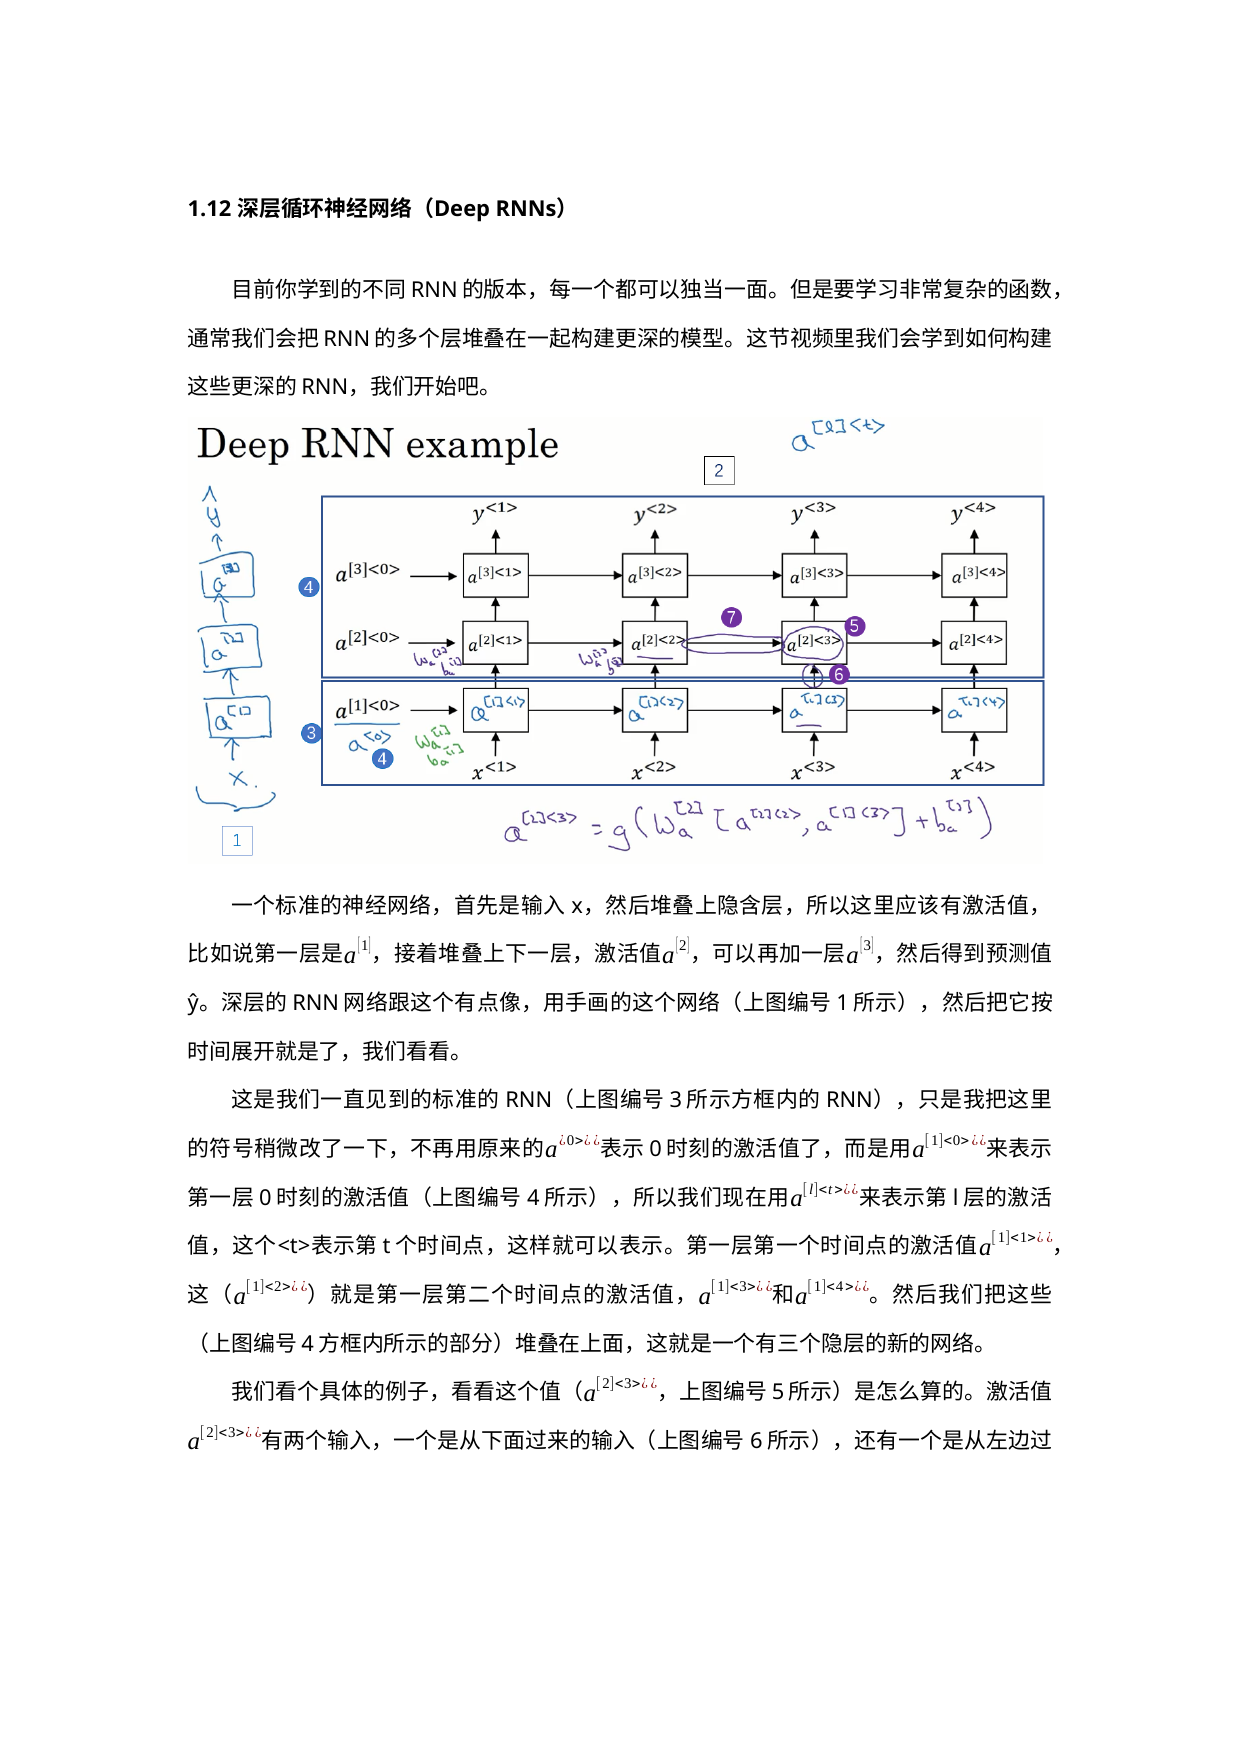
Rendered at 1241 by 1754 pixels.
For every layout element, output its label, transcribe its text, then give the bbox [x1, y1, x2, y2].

text 一个标准的神经网络，首先是输入x，然后堆叠上隐含层，所以这里应该有激活值，比如说第一层是，接着堆叠上下一层，激活值，可以再加一层，然后得到预测值ŷ。深层的RNN网络跟这个有点像，用手画的这个网络（上图编号1所示），然后把它按时间展开就是了，我们看看。 [187, 887, 1053, 1066]
text 1.12 深层循环神经网络（Deep RNNs） [187, 191, 1053, 224]
picture [187, 417, 1053, 864]
text 目前你学到的不同RNN的版本，每一个都可以独当一面。但是要学习非常复杂的函数，通常我们会把RNN的多个层堆叠在一起构建更深的模型。这节视频里我们会学到如何构建这些更深的RNN，我们开始吧。 [187, 272, 1053, 402]
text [187, 1374, 1053, 1455]
text 这是我们一直见到的标准的RNN（上图编号3所示方框内的RNN），只是我把这里的符号稍微改了一下，不再用原来的表示0时刻的激活值了，而是用来表示第一层0时刻的激活值（上图编号4所示），所以我们现在用来表示第l层的激活值，这个<t>表示第t个时间点，这样就可以表示。第一层第一个时间点的激活值，这（）就是第一层第二个时间点的激活值，和。然后我们把这些（上图编号4方框内所示的部分）堆叠在上面，这就是一个有三个隐层的新的网络。 [187, 1082, 1053, 1358]
